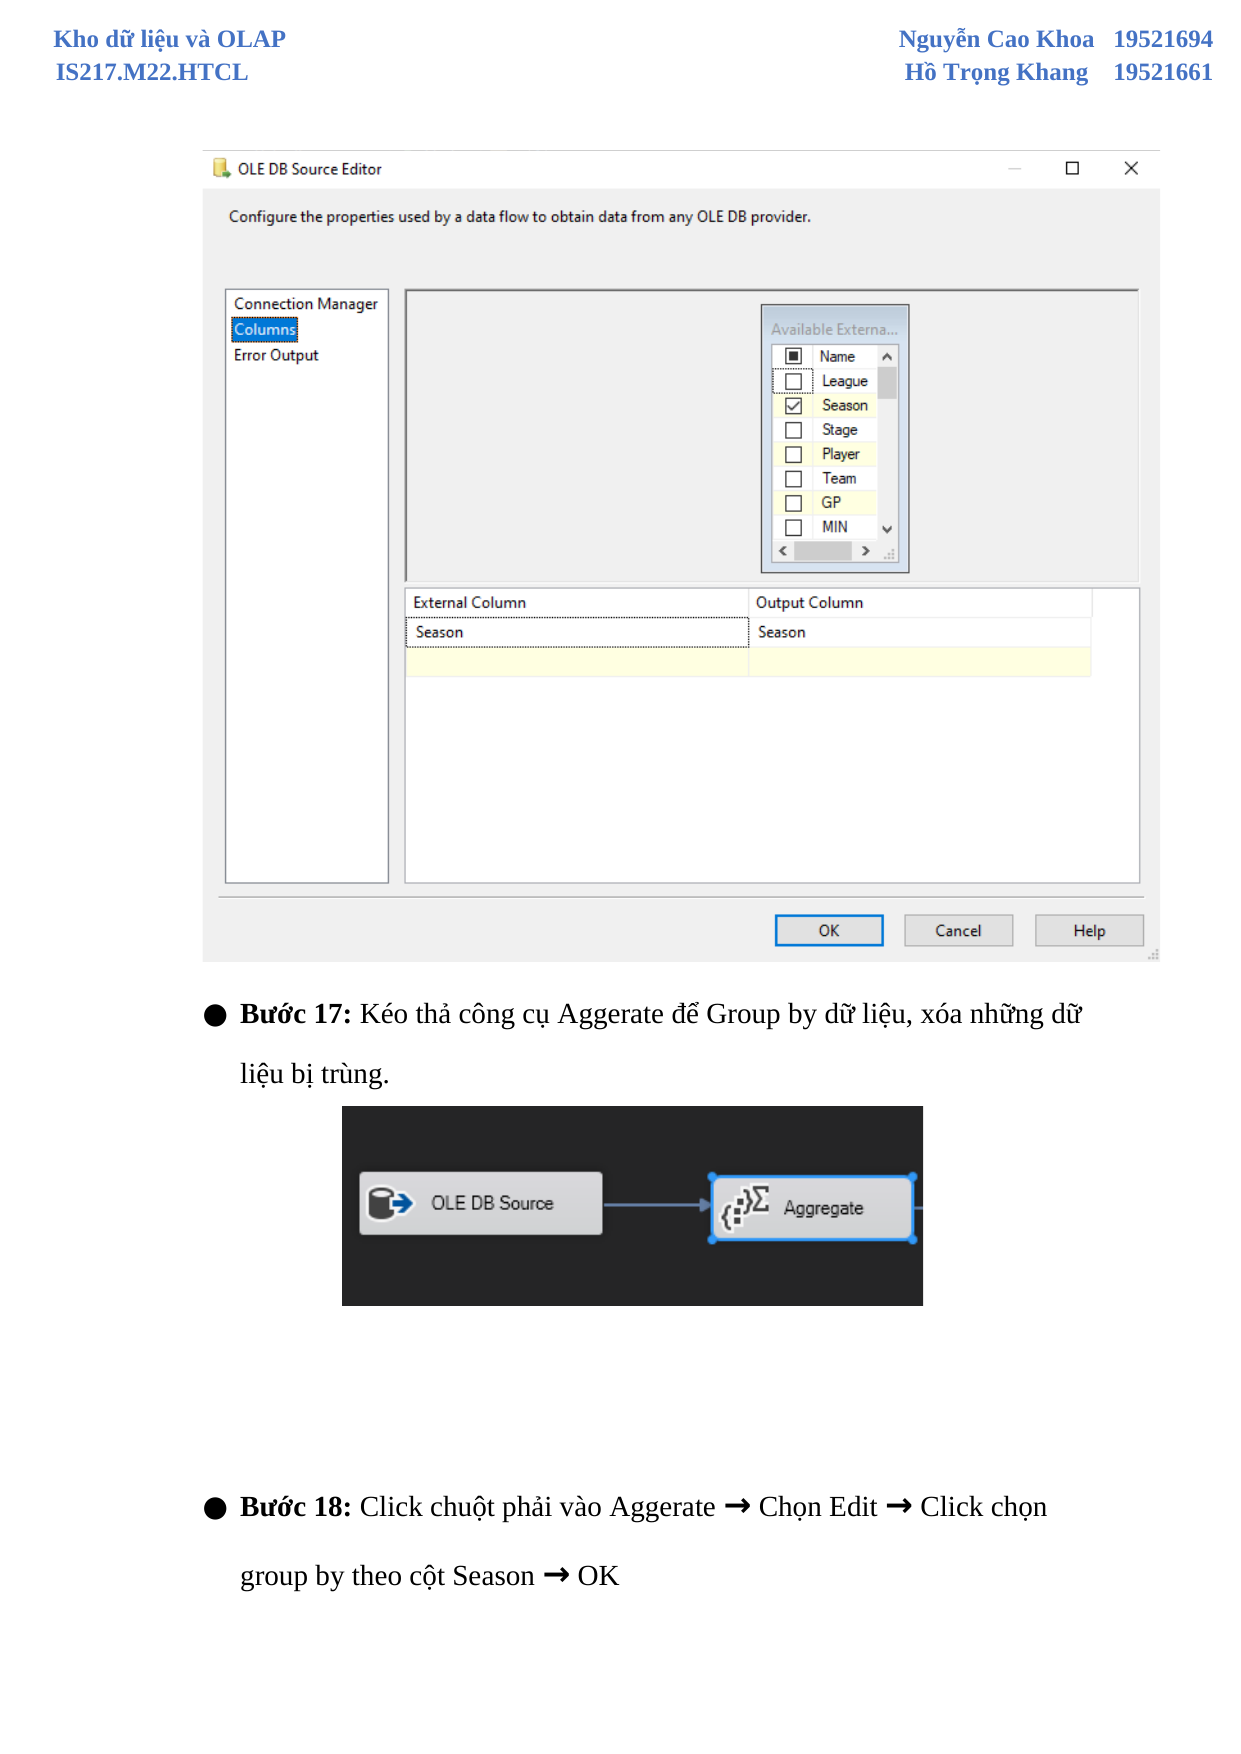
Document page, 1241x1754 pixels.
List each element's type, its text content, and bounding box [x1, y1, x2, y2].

picture [342, 1106, 924, 1306]
picture [202, 150, 1161, 962]
list Bước 18: Click chuột phải vào Aggerate Chọn Edit Click chọn group by theo cột Season OK [202, 1473, 1107, 1595]
list Bước 17: Kéo thả công cụ Aggerate để Group by dữ liệu, xóa những dữ liệu bị trùng. [202, 980, 1107, 1090]
